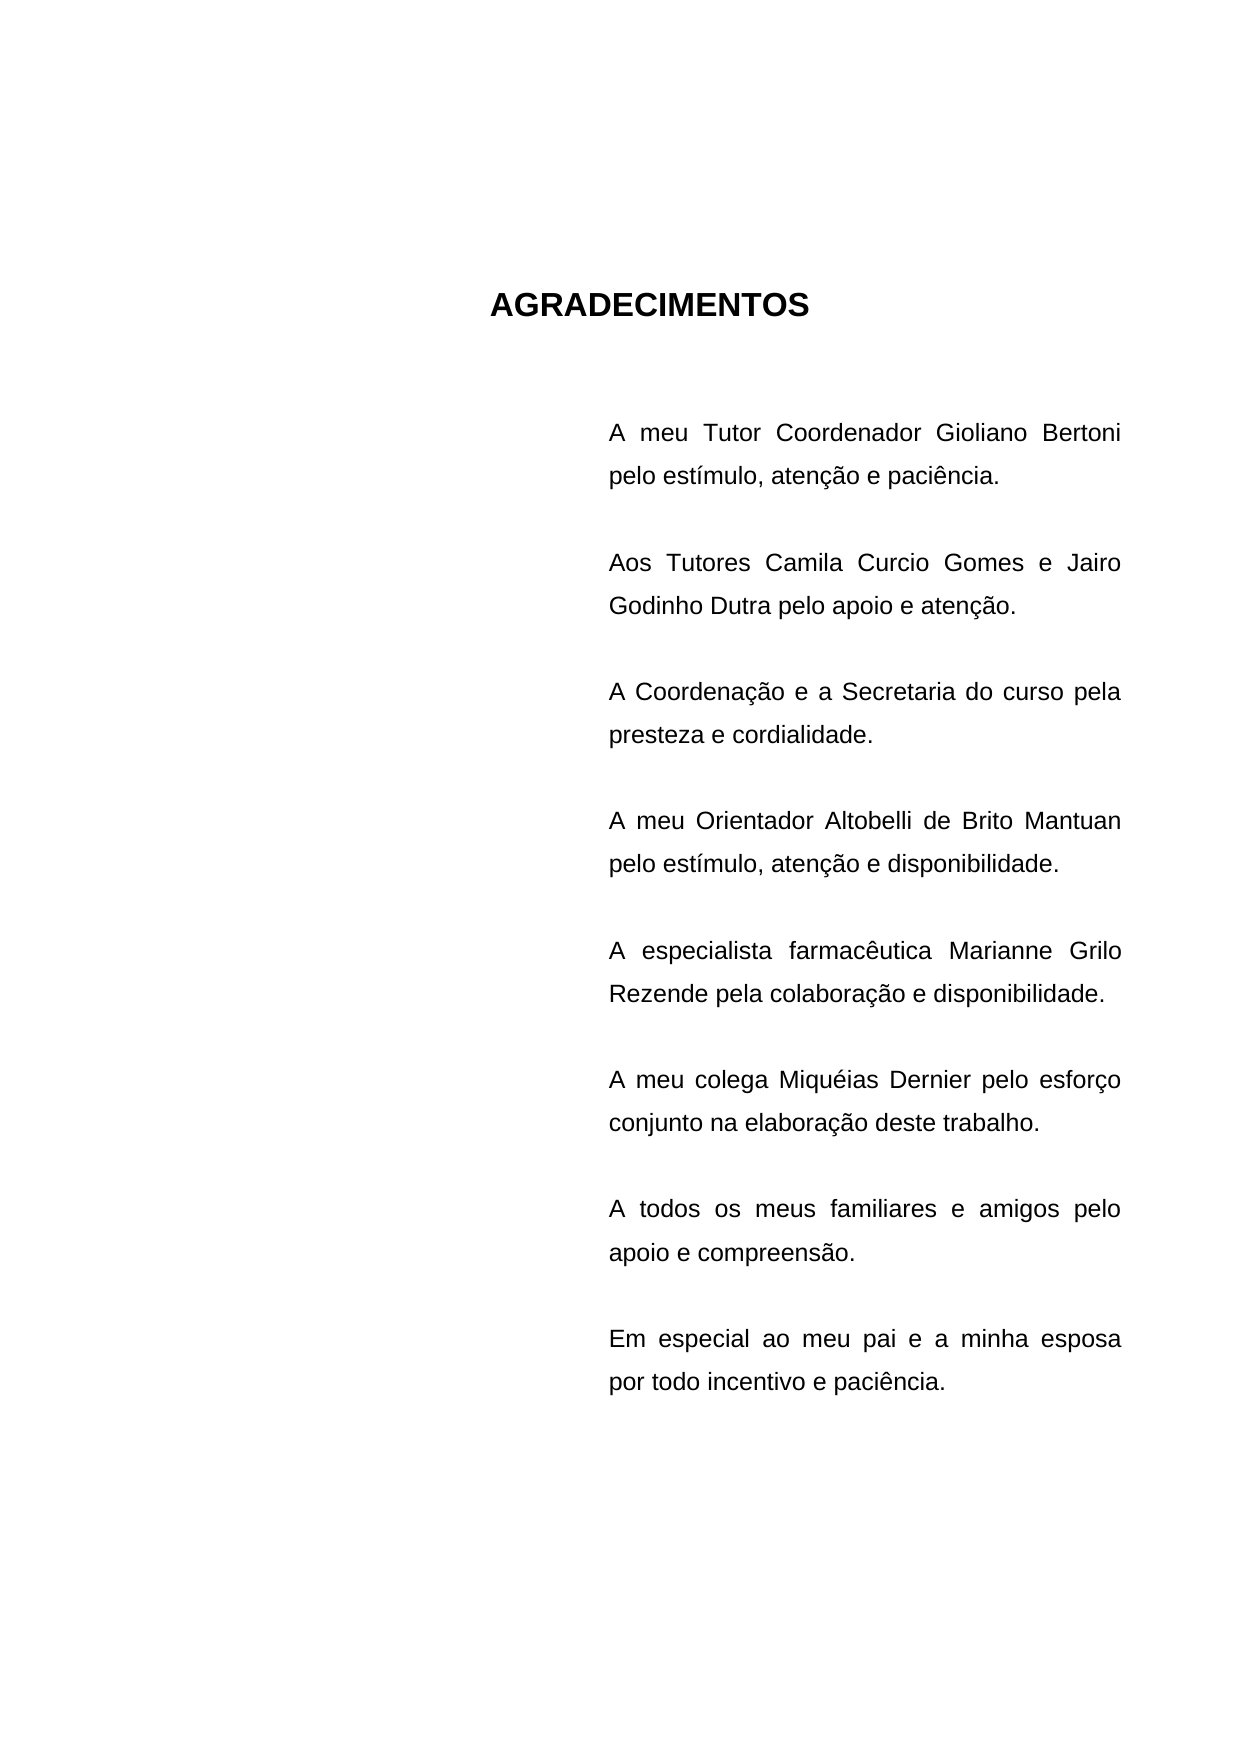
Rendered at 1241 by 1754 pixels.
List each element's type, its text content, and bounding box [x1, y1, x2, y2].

text Aos Tutores Camila Curcio Gomes e Jairo Godinho Dutra pelo apoio e atenção. [608, 547, 1122, 619]
text A meu Tutor Coordenador Gioliano Bertoni pelo estímulo, atenção e paciência. [608, 418, 1122, 490]
text A Coordenação e a Secretaria do curso pela presteza e cordialidade. [608, 677, 1122, 749]
text A todos os meus familiares e amigos pelo apoio e compreensão. [608, 1194, 1122, 1266]
text A meu Orientador Altobelli de Brito Mantuan pelo estímulo, atenção e disponibilidade. [608, 806, 1122, 878]
text Em especial ao meu pai e a minha esposa por todo incentivo e paciência. [608, 1324, 1122, 1396]
list AGRADECIMENTOS [177, 286, 1122, 324]
text A especialista farmacêutica Marianne Grilo Rezende pela colaboração e disponibilidade. [608, 936, 1122, 1007]
text A meu colega Miquéias Dernier pelo esforço conjunto na elaboração deste trabalho. [608, 1065, 1122, 1137]
